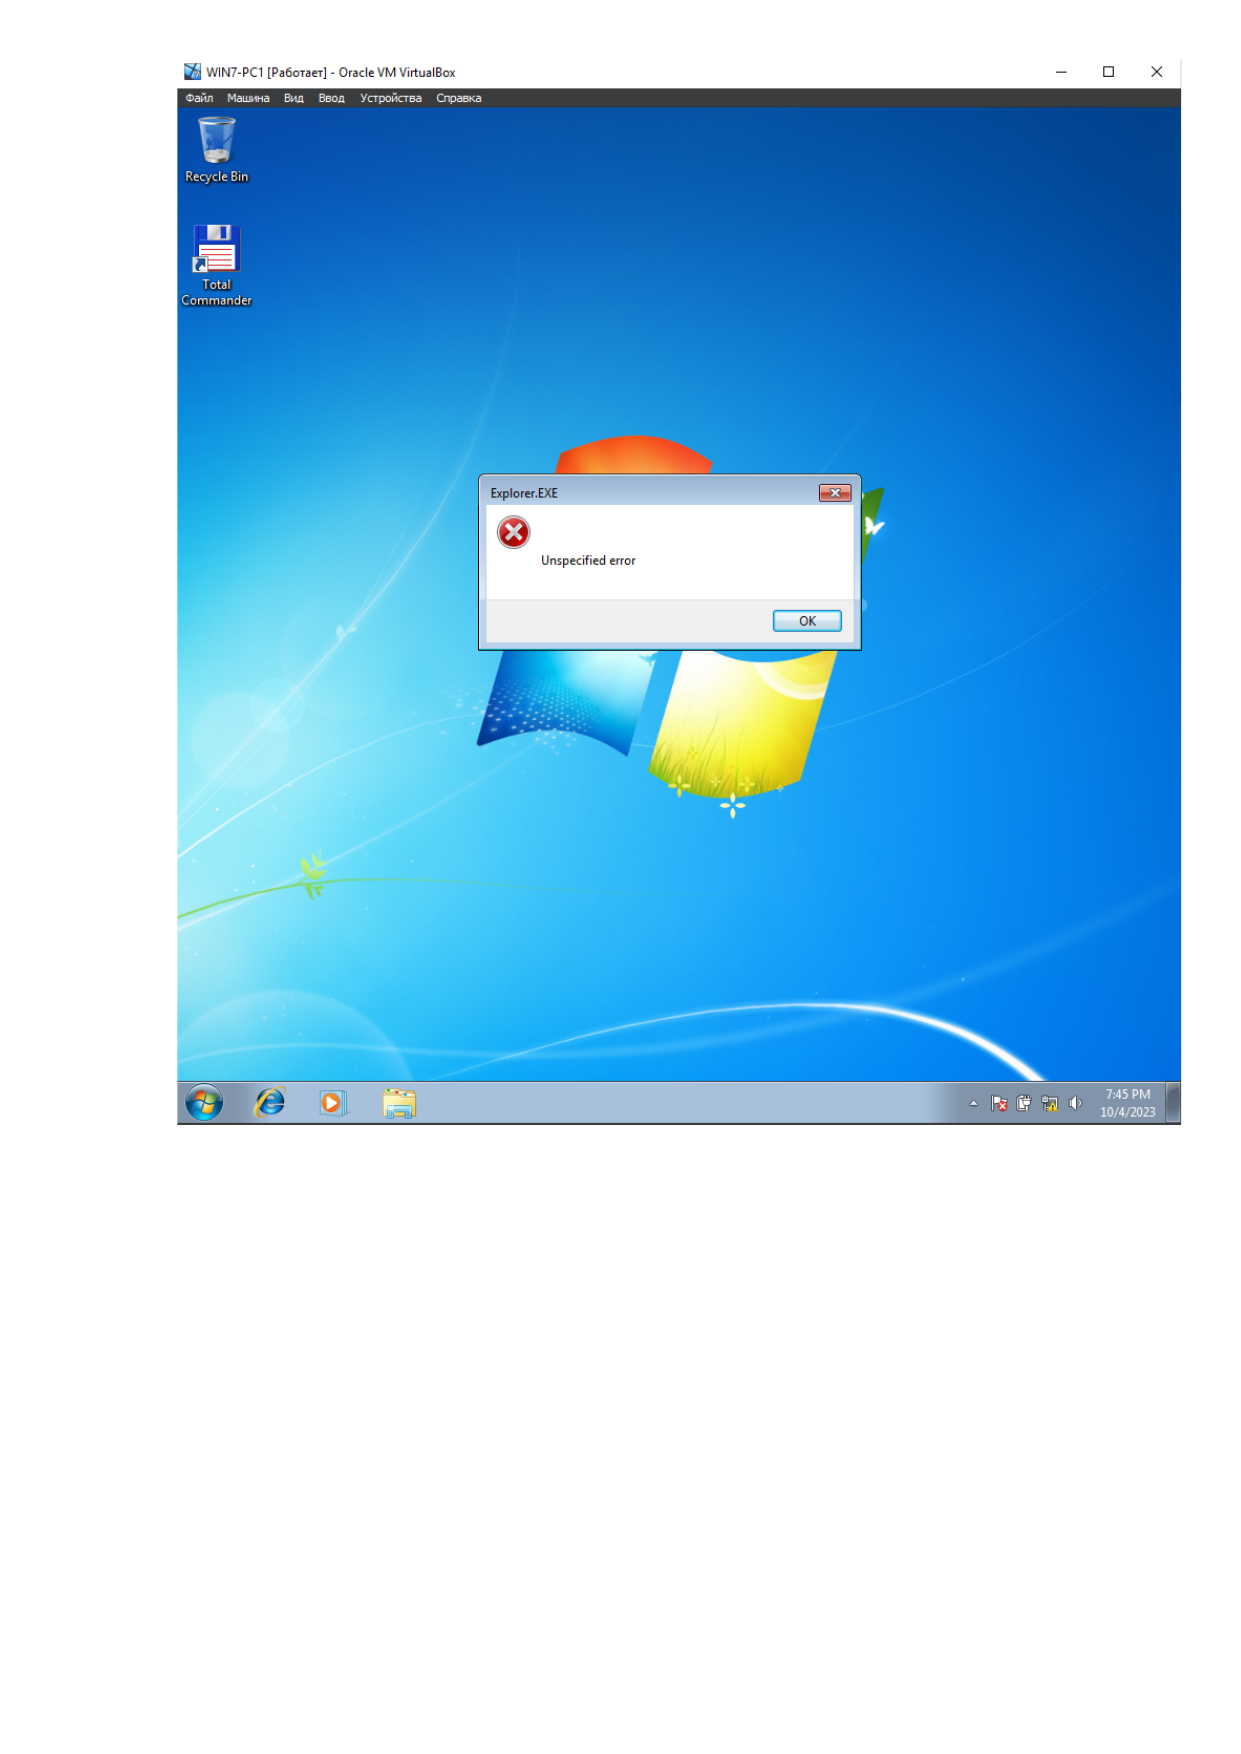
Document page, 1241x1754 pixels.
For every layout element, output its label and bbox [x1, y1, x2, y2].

picture [177, 59, 1182, 1125]
